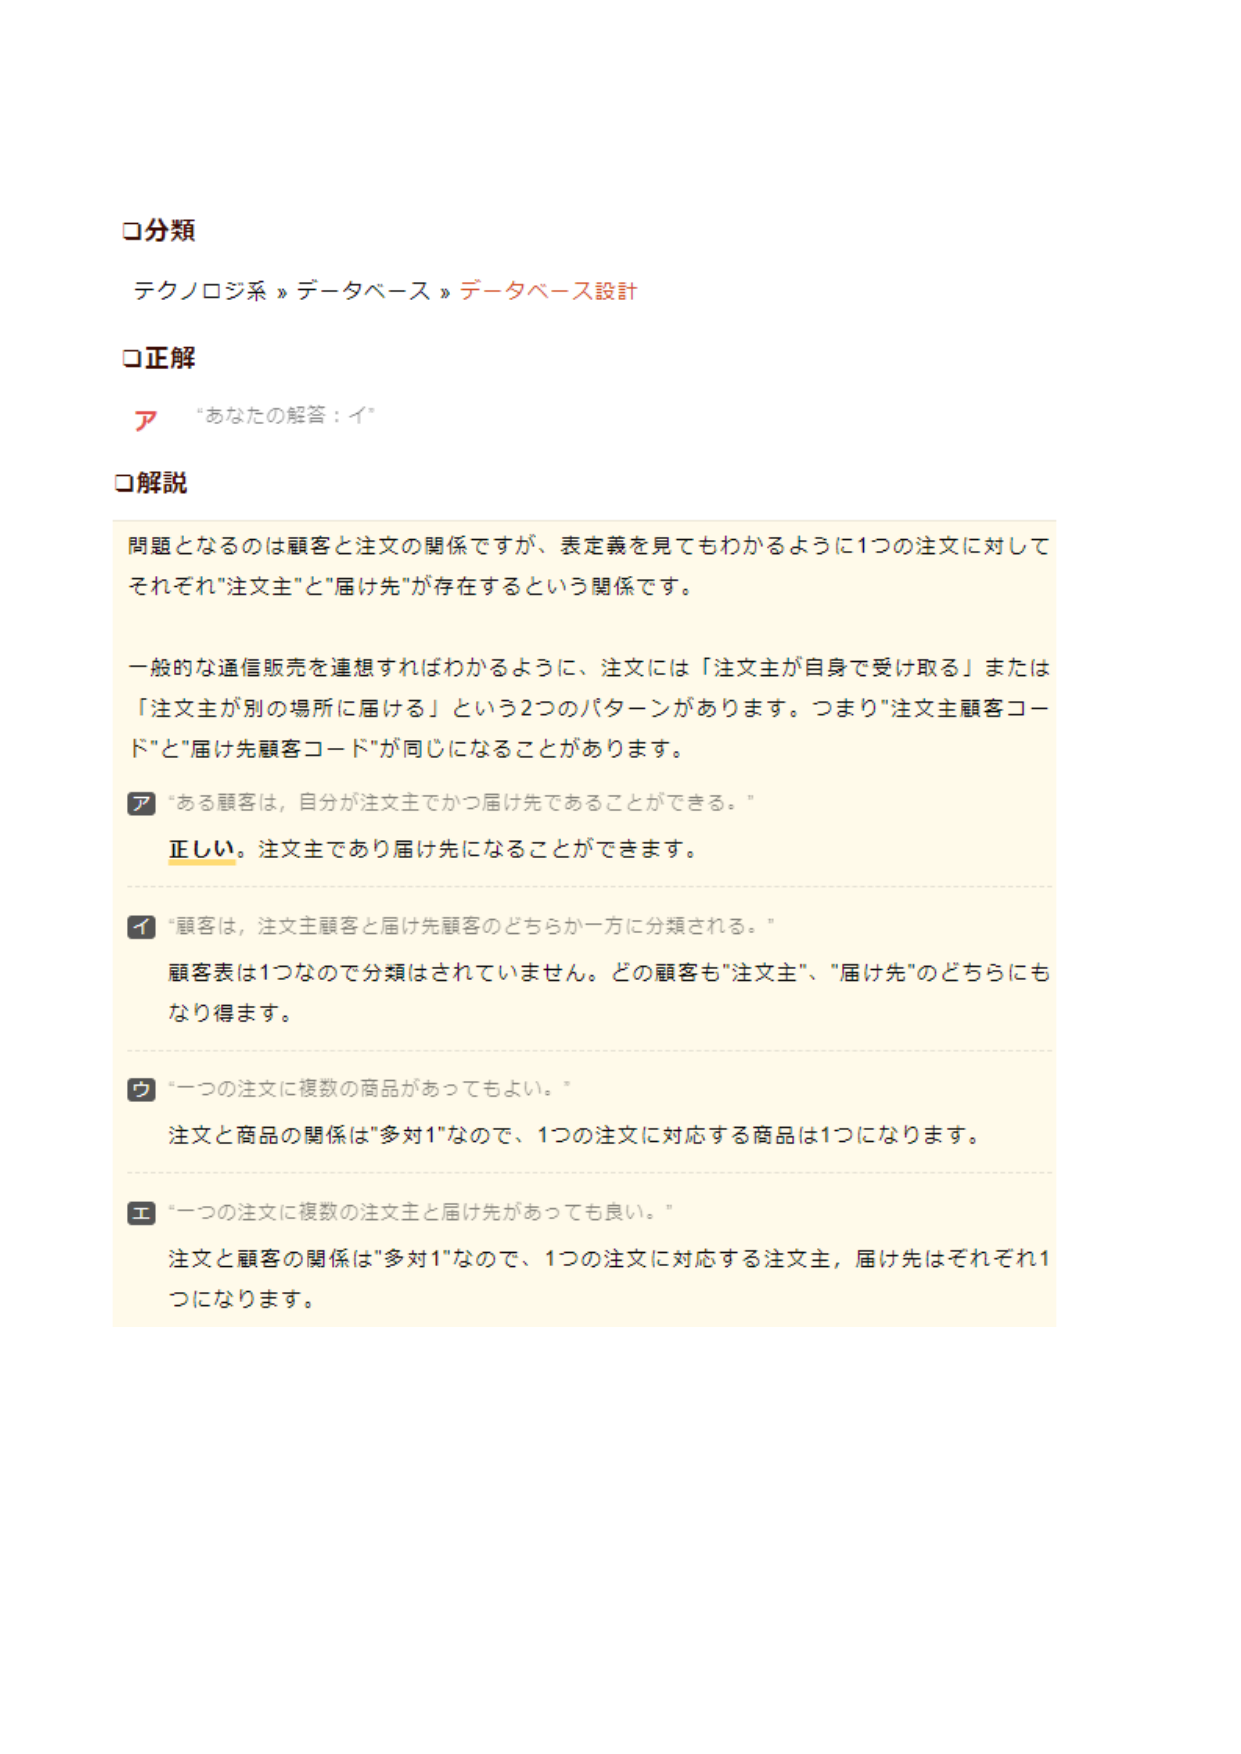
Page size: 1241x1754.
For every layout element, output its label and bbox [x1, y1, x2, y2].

picture [112, 202, 813, 446]
picture [112, 464, 1057, 1327]
